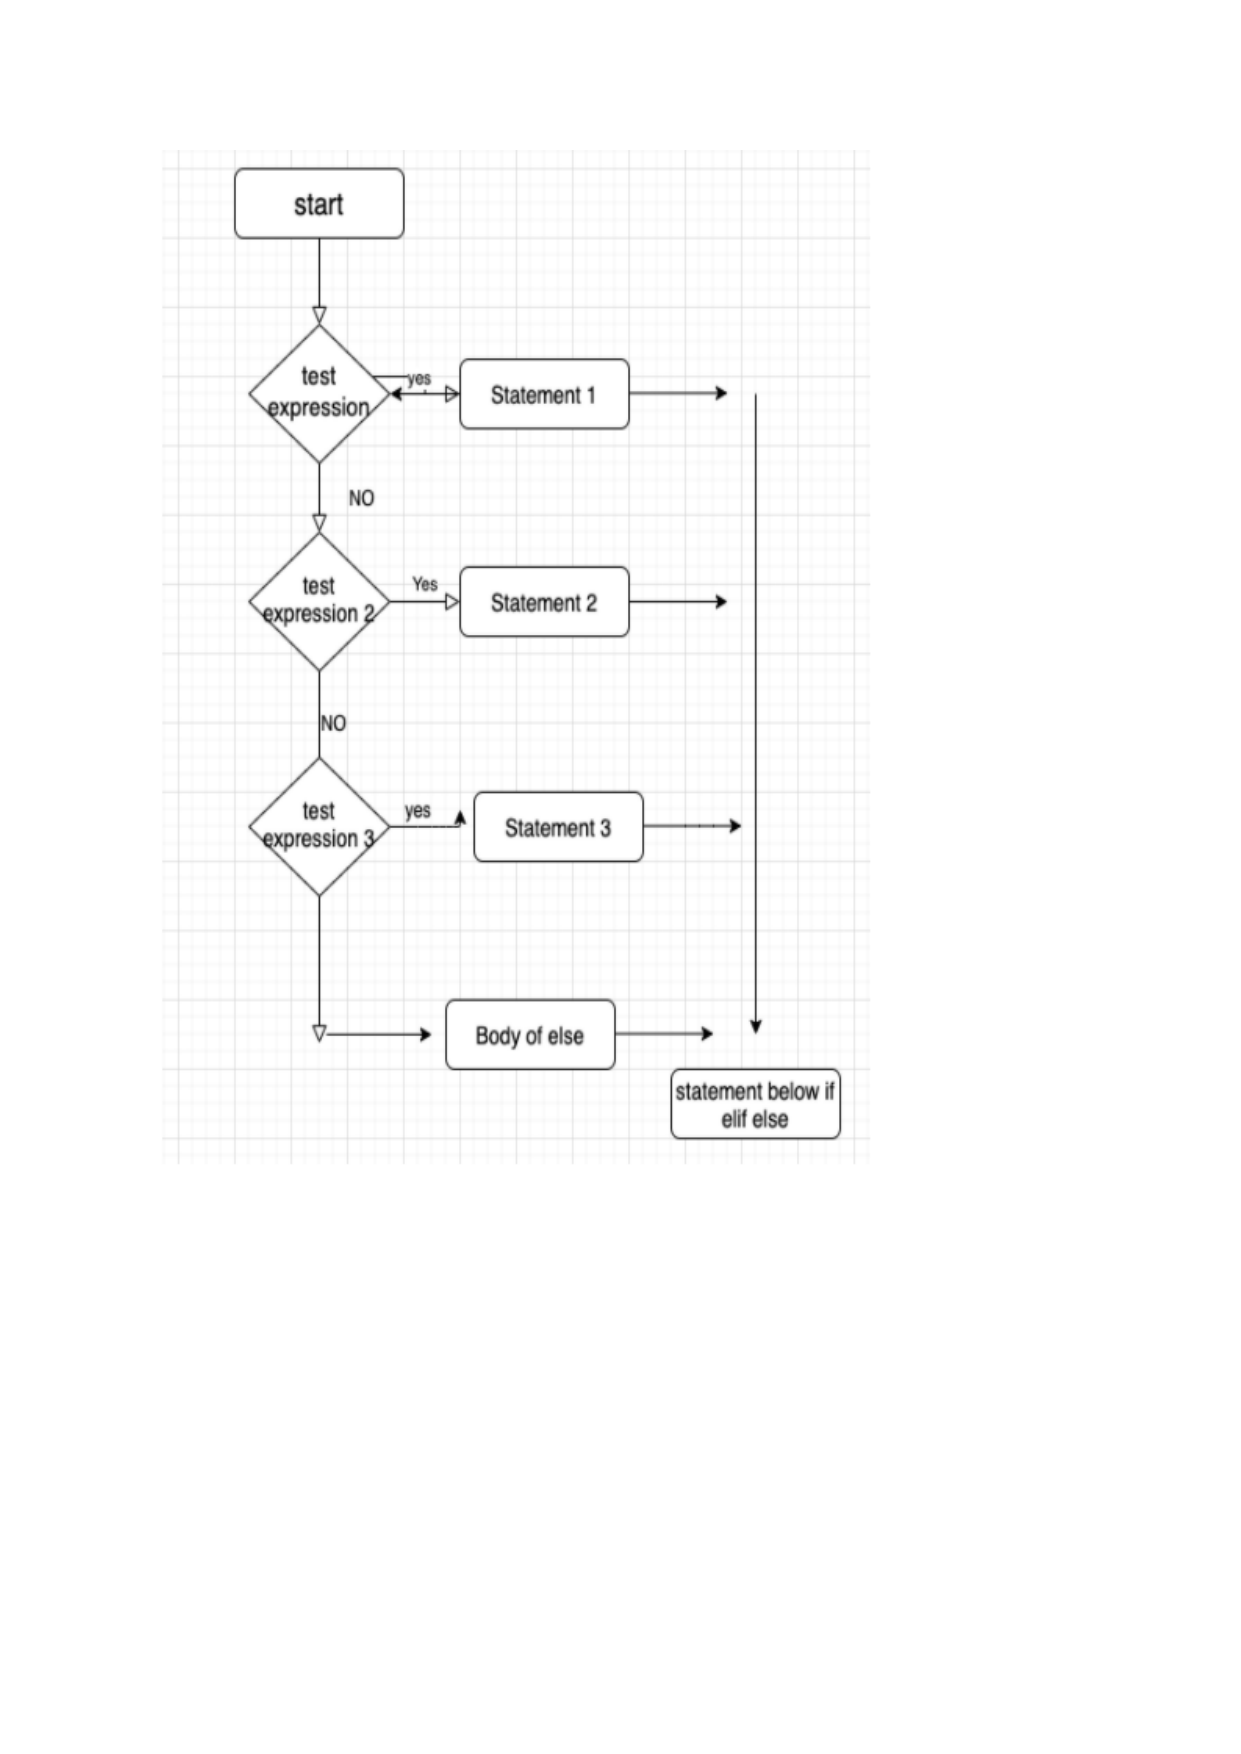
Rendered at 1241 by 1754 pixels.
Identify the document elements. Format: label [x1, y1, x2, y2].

picture [150, 150, 871, 1180]
